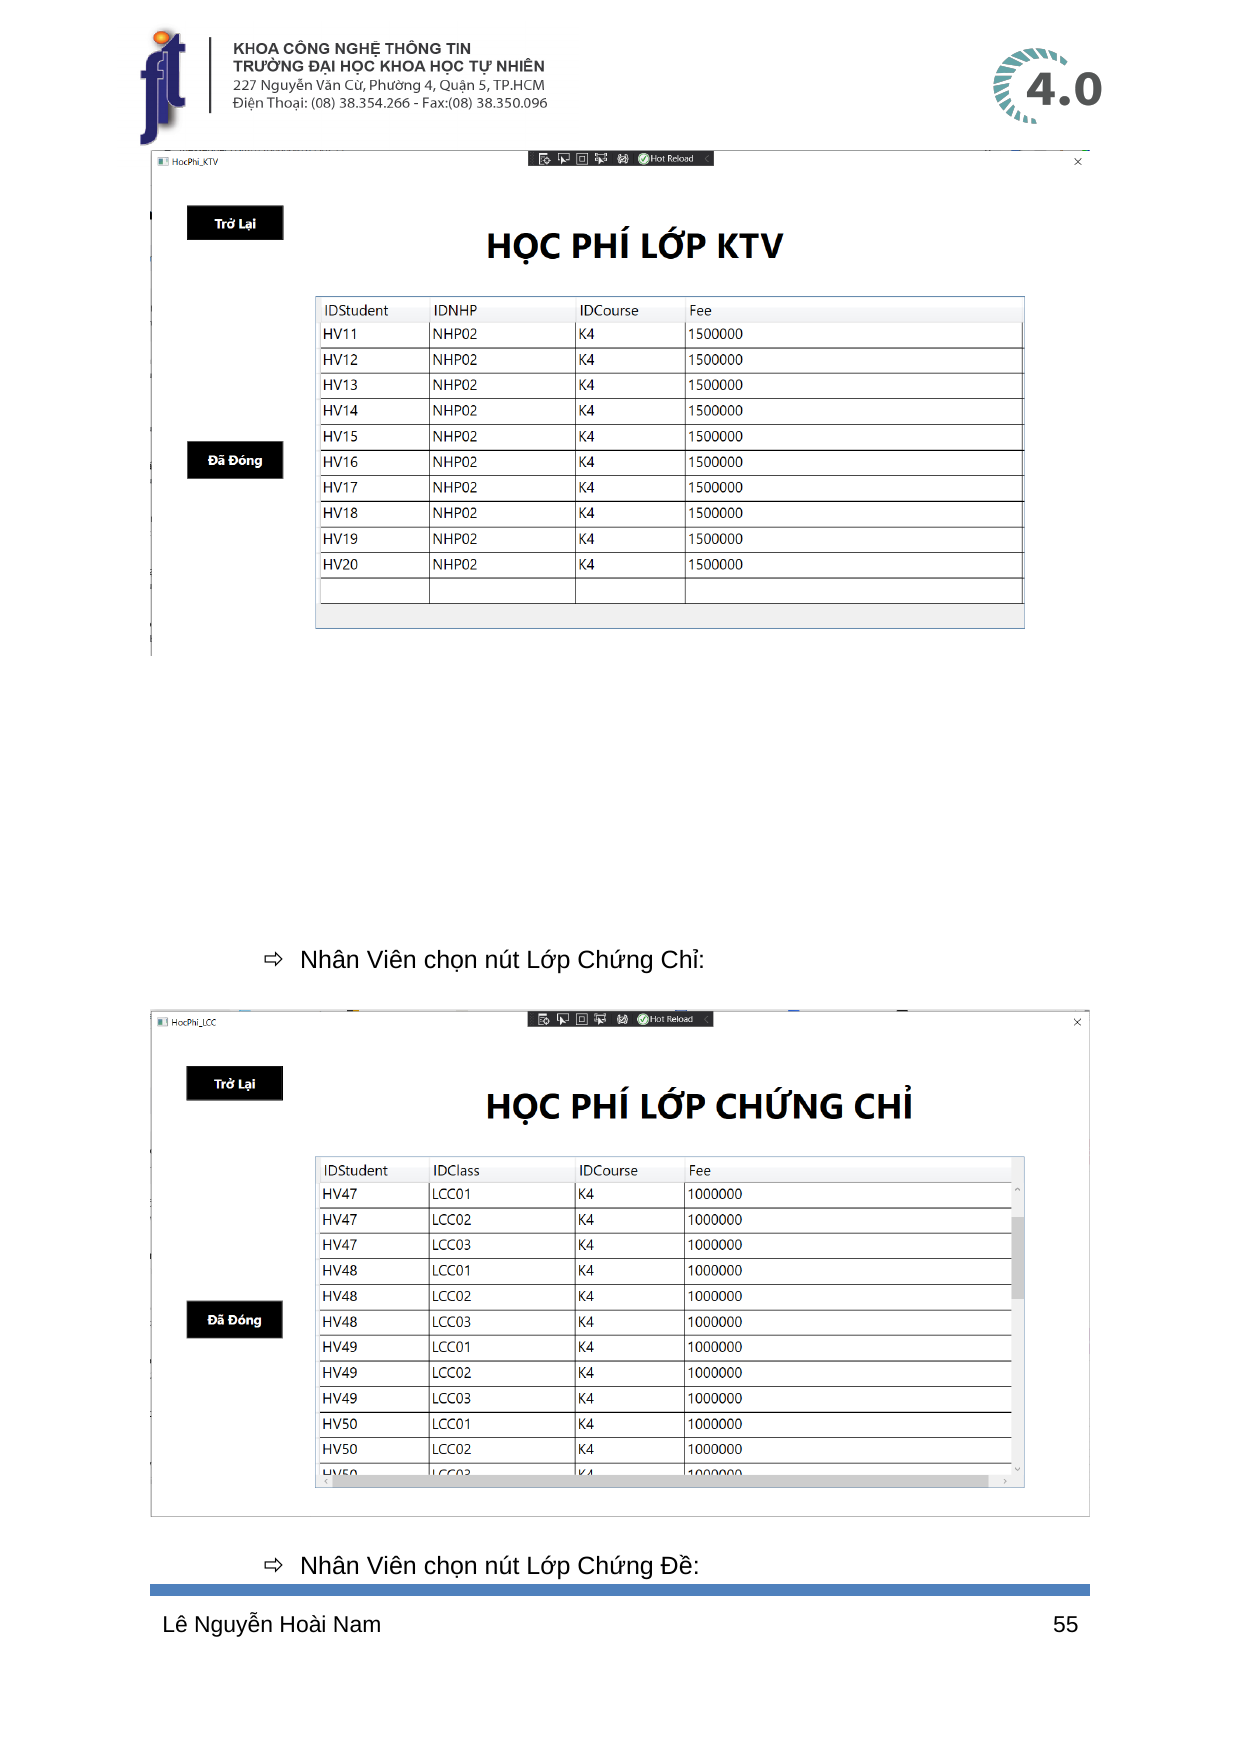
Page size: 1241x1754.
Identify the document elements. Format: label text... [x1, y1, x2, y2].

picture [117, 21, 1090, 656]
picture [985, 41, 1108, 127]
list Nhân Viên chọn nút Lớp Chứng Đề: [262, 1551, 1090, 1580]
list Nhân Viên chọn nút Lớp Chứng Chỉ: [262, 945, 1090, 974]
picture [150, 1009, 1090, 1517]
